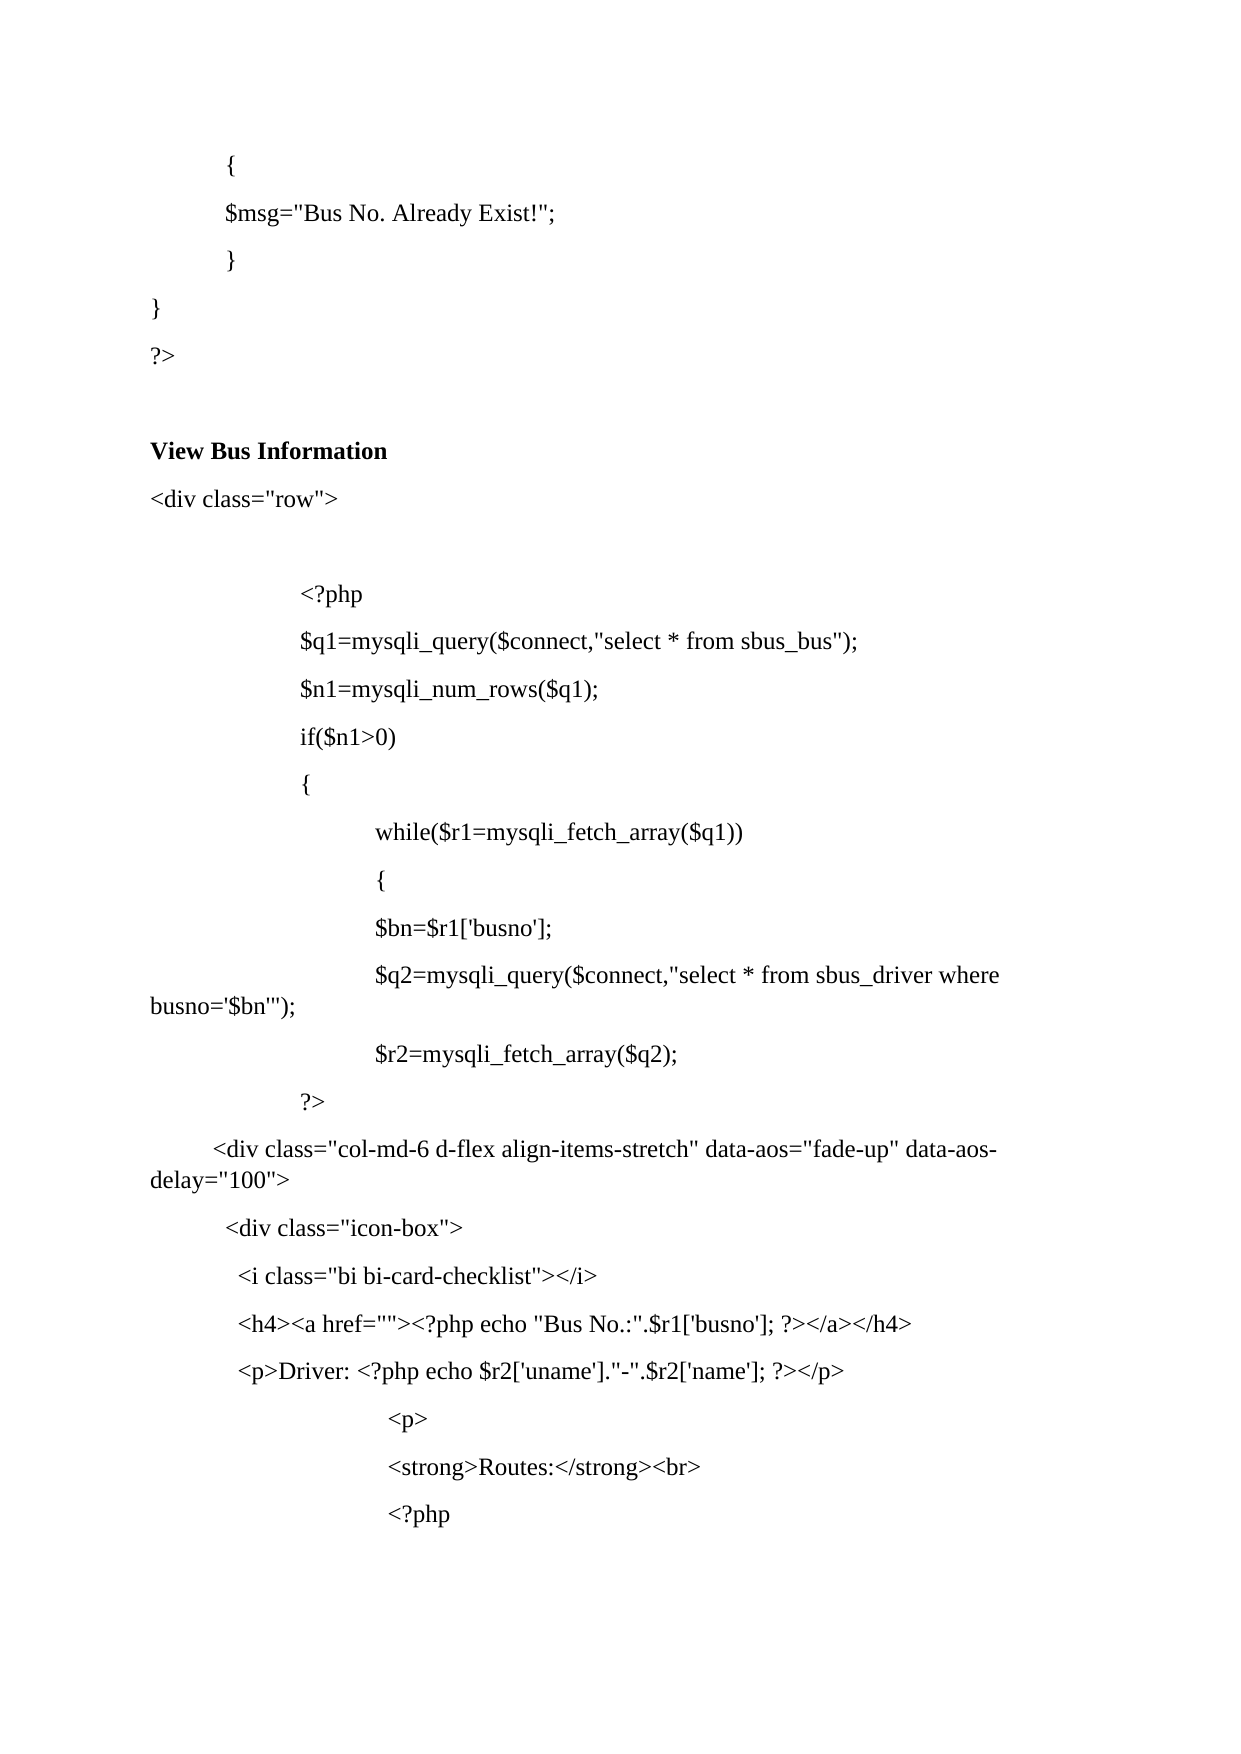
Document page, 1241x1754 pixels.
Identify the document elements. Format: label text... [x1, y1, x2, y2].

text $bn=$r1['busno']; [150, 913, 1090, 941]
text $q2=mysqli_query($connect,"select * from sbus_driver where busno='$bn'"); [150, 960, 1090, 1020]
text <p>Driver: <?php echo $r2['uname']."-".$r2['name']; ?></p> [150, 1356, 1090, 1385]
text $msg="Bus No. Already Exist!"; [150, 198, 1090, 226]
text <h4><a href=""><?php echo "Bus No.:".$r1['busno']; ?></a></h4> [150, 1309, 1090, 1337]
text <p> [150, 1404, 1090, 1433]
text } [150, 245, 1090, 274]
text ?> [150, 341, 1090, 369]
text } [150, 293, 1090, 322]
text <?php [150, 579, 1090, 607]
text $r2=mysqli_fetch_array($q2); [150, 1039, 1090, 1068]
text <i class="bi bi-card-checklist"></i> [150, 1261, 1090, 1290]
text <div class="icon-box"> [150, 1213, 1090, 1242]
text <strong>Routes:</strong><br> [150, 1452, 1090, 1481]
text <div class="col-md-6 d-flex align-items-stretch" data-aos="fade-up" data-aos-delay="100"> [150, 1134, 1090, 1194]
text { [150, 865, 1090, 894]
text if($n1>0) [150, 722, 1090, 751]
text { [150, 769, 1090, 798]
text $q1=mysqli_query($connect,"select * from sbus_bus"); [150, 626, 1090, 655]
text <?php [150, 1499, 1090, 1528]
text { [150, 150, 1090, 179]
text ?> [150, 1087, 1090, 1116]
text <div class="row"> [150, 484, 1090, 513]
text while($r1=mysqli_fetch_array($q1)) [150, 817, 1090, 846]
text $n1=mysqli_num_rows($q1); [150, 674, 1090, 703]
text View Bus Information [150, 436, 1090, 465]
